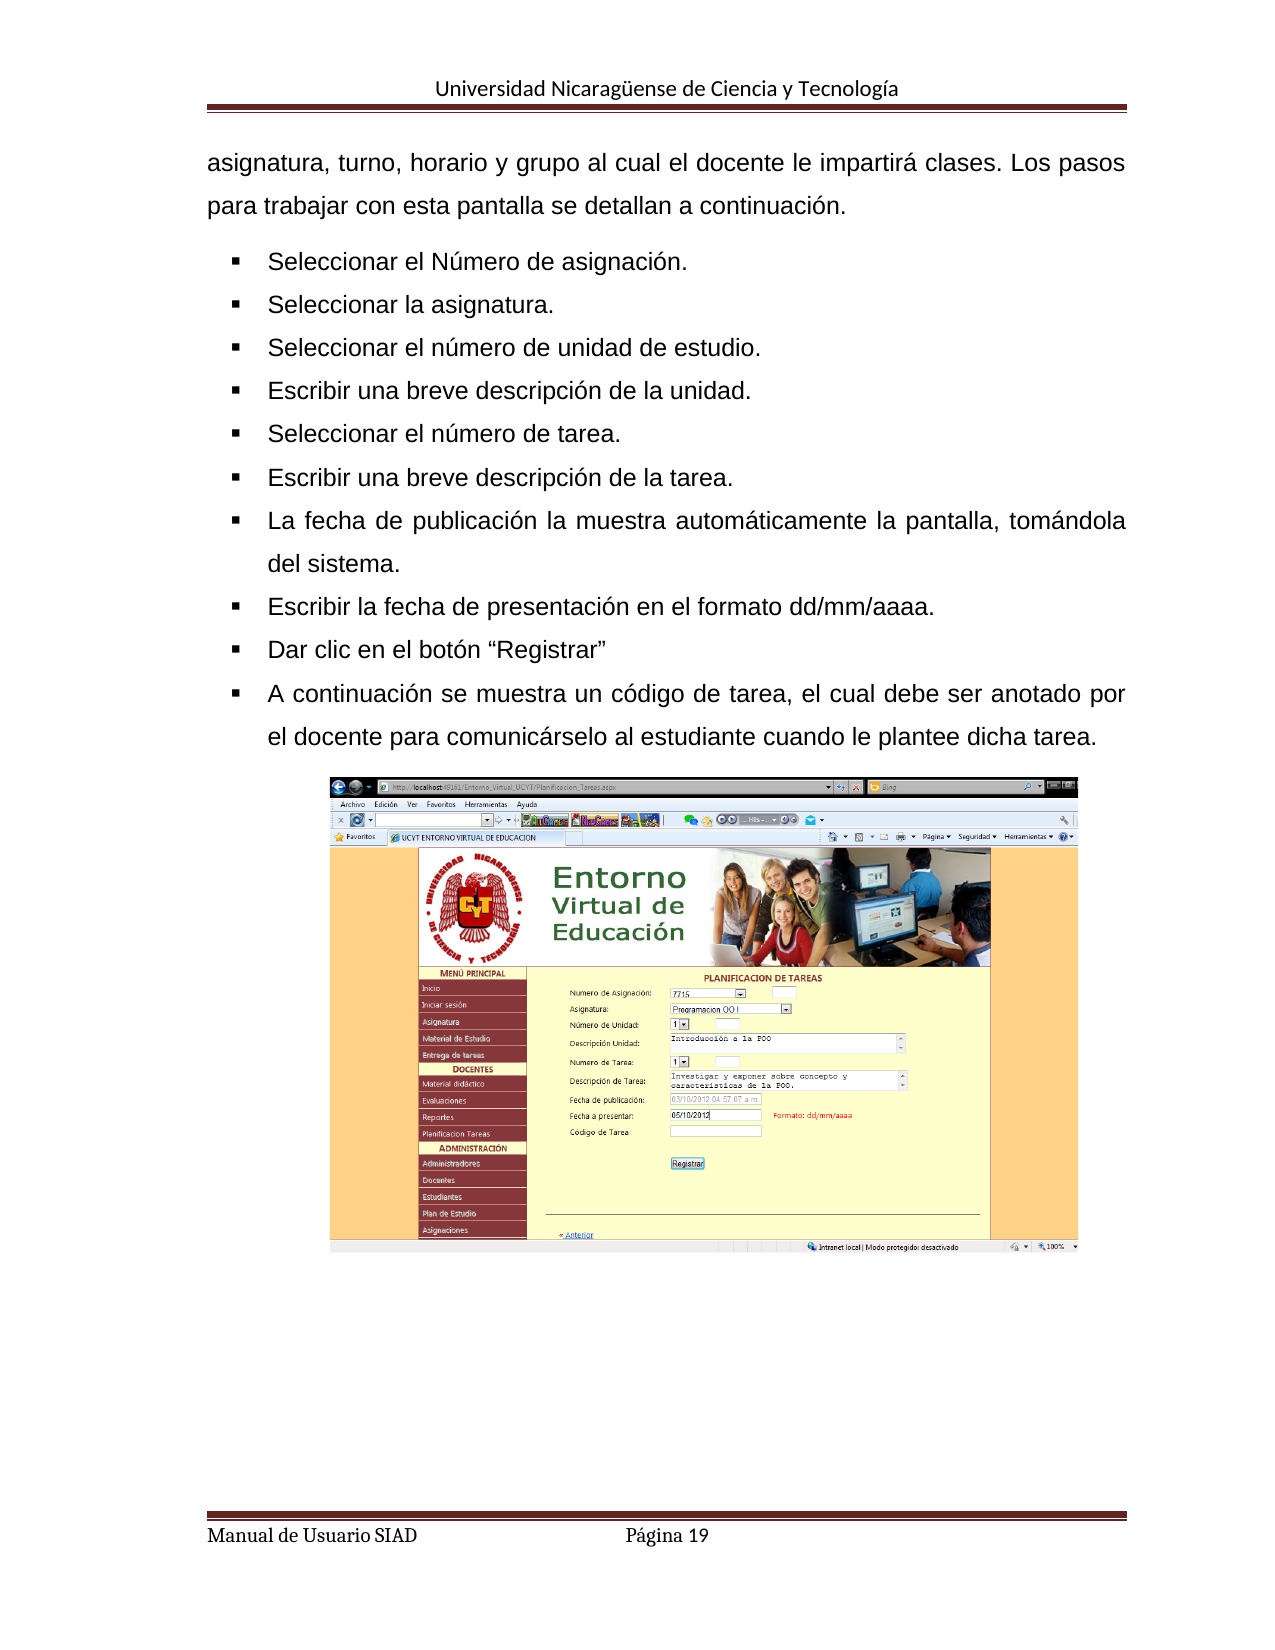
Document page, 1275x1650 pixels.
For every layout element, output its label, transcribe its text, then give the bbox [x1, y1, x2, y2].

list Seleccionar el número de unidad de estudio. [230, 333, 1127, 362]
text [207, 148, 1127, 219]
list Dar clic en el botón “Registrar” [230, 635, 1127, 664]
list Escribir la fecha de presentación en el formato dd/mm/aaaa. [230, 592, 1127, 621]
list A continuación se muestra un código de tarea, el cual debe ser anotado por el docente para comunicárselo al estudiante cuando le plantee dicha tarea. [230, 679, 1127, 751]
picture [329, 777, 1079, 1253]
list Escribir una breve descripción de la tarea. [230, 463, 1127, 491]
list Seleccionar el Número de asignación. [230, 246, 1127, 275]
list Seleccionar el número de tarea. [230, 419, 1127, 448]
list La fecha de publicación la muestra automáticamente la pantalla, tomándola del sistema. [230, 506, 1127, 578]
list Escribir una breve descripción de la unidad. [230, 376, 1127, 405]
list Seleccionar la asignatura. [230, 290, 1127, 318]
